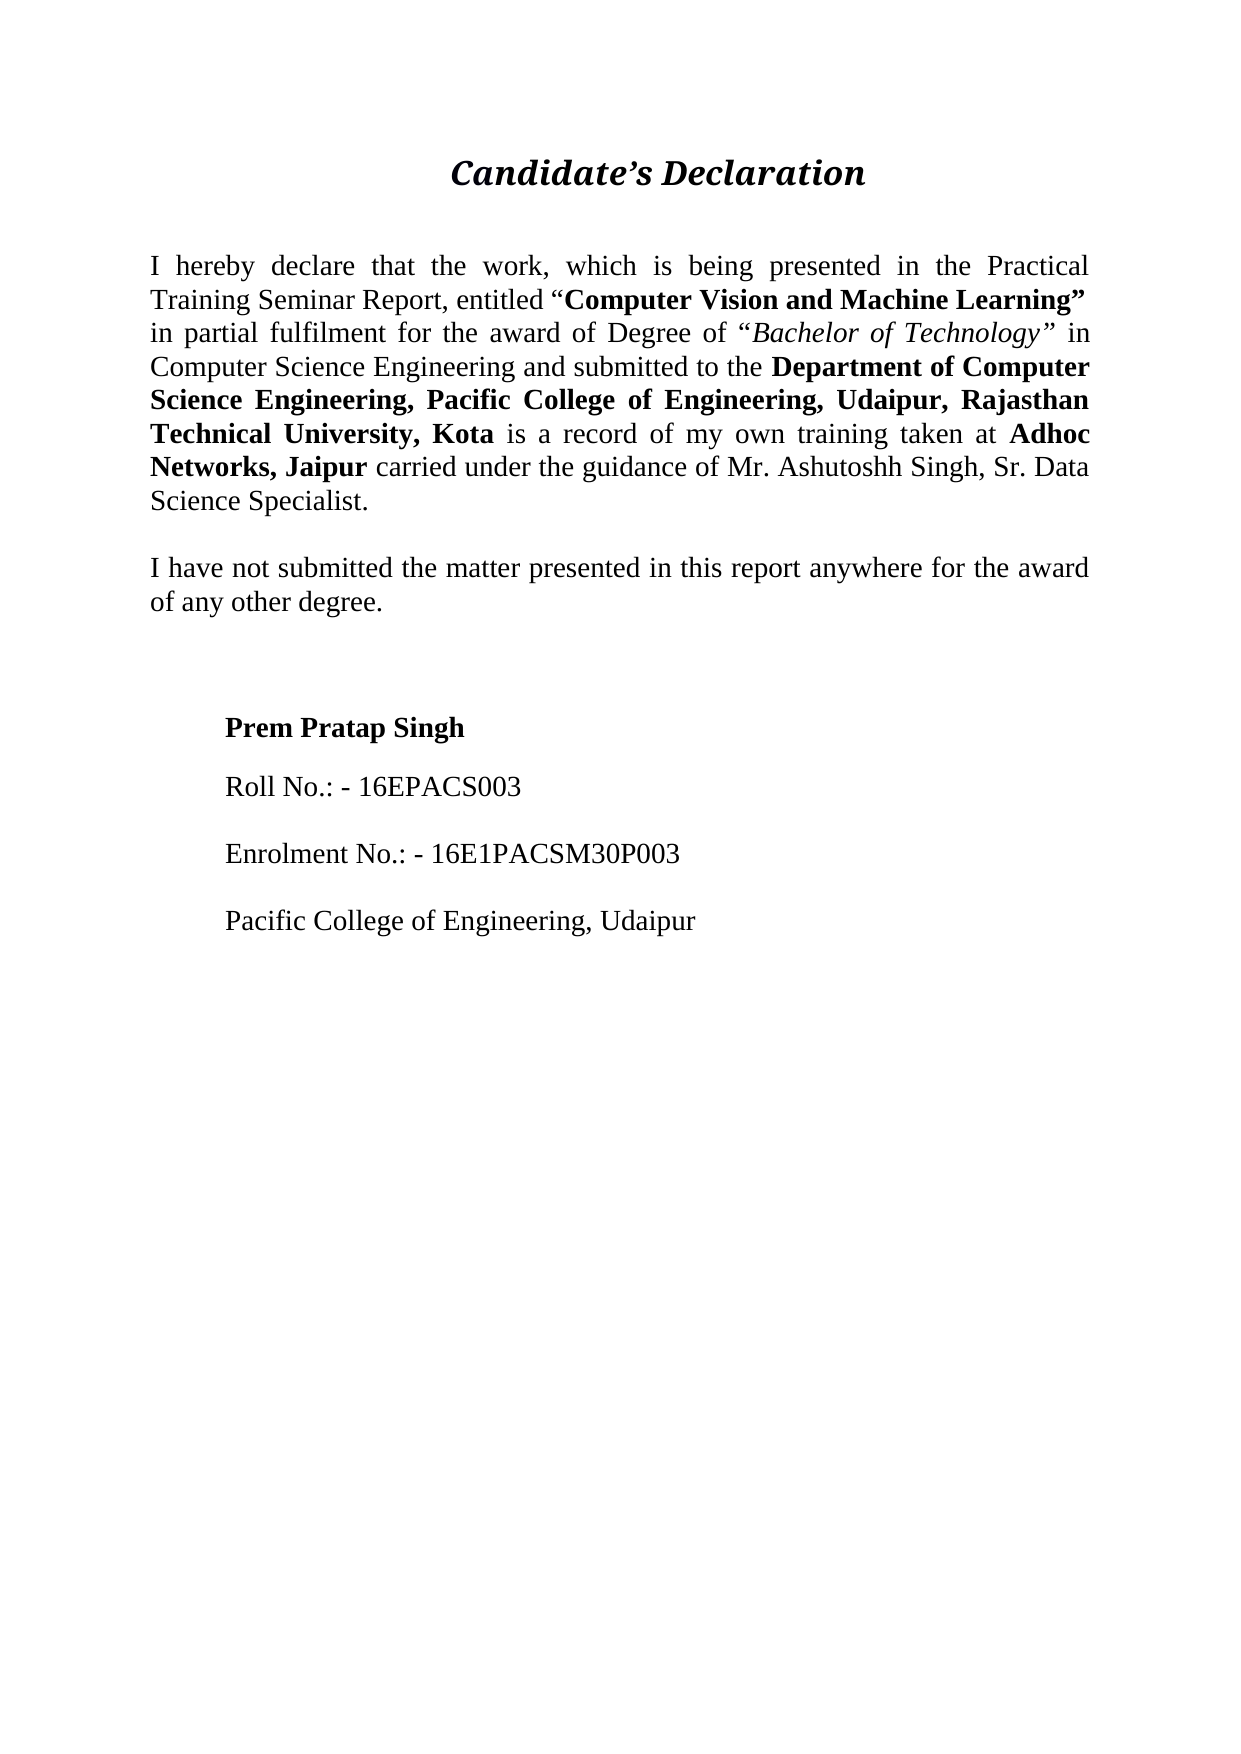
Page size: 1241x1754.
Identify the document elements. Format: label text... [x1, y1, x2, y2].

text I hereby declare that the work, which is being presented in the Practical Training Seminar Report, entitled “Computer Vision and Machine Learning” [150, 248, 1090, 315]
text Roll No.: - 16EPACS003 [150, 769, 1090, 802]
text Candidate’s Declaration [150, 150, 1094, 195]
text I have not submitted the matter presented in this report anywhere for the award of any other degree. [150, 550, 1090, 617]
text Pacific College of Engineering, Udaipur [150, 903, 1090, 936]
text Enrolment No.: - 16E1PACSM30P003 [150, 836, 1090, 869]
text Prem Pratap Singh [150, 710, 1090, 743]
text in partial fulfilment for the award of Degree of “Bachelor of Technology” in Computer Science Engineering and submitted to the Department of Computer Science Engineering, Pacific College of Engineering, Udaipur, Rajasthan Technical University, Kota is a record of my own training taken at Adhoc Networks, Jaipur carried under the guidance of Mr. Ashutoshh Singh, Sr. Data Science Specialist. [150, 315, 1090, 517]
